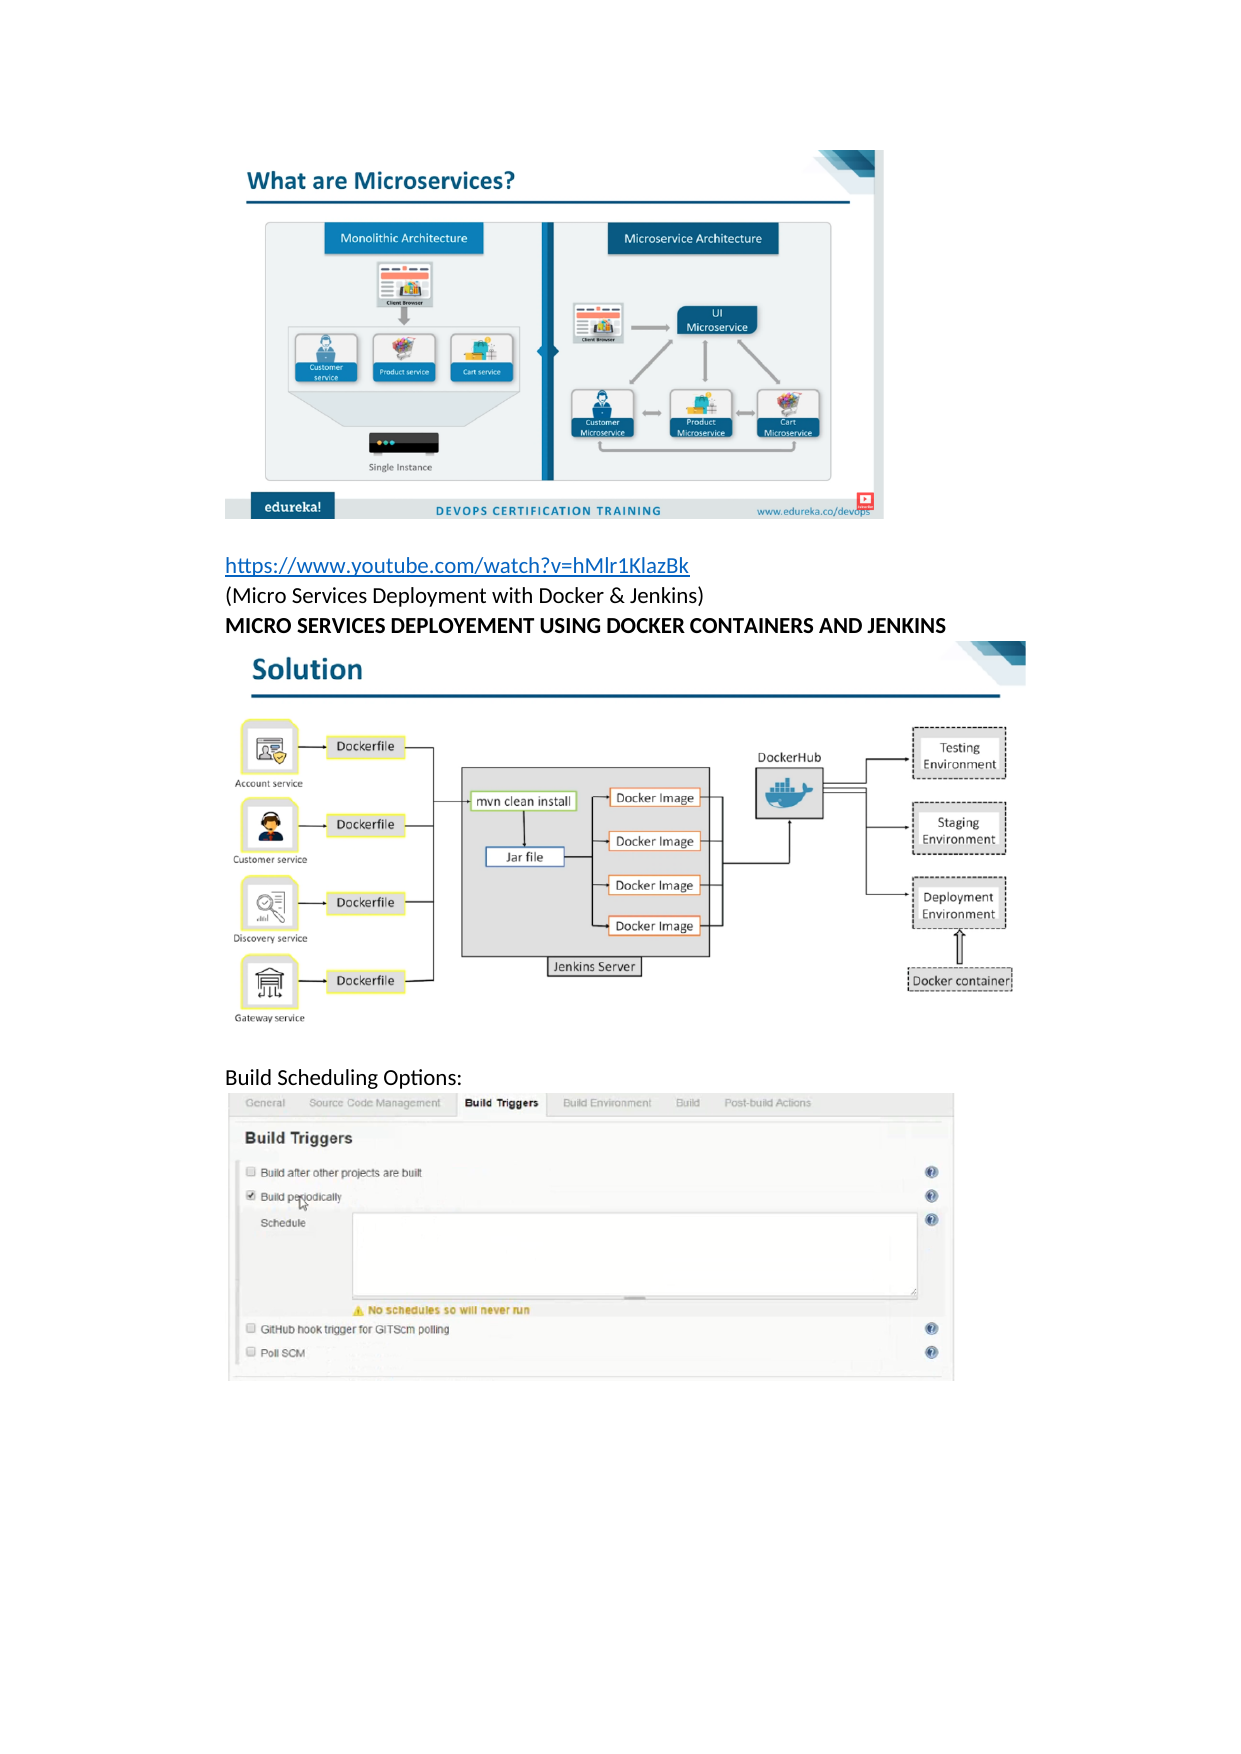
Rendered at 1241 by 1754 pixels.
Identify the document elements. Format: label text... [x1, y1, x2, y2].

picture [225, 641, 1026, 1031]
picture [303, 502, 309, 511]
list MICRO SERVICES DEPLOYEMENT USING DOCKER CONTAINERS AND JENKINS [225, 611, 1090, 639]
picture [265, 502, 288, 511]
list Build Scheduling Options: [225, 1063, 1090, 1091]
list https://www.youtube.com/watch?v=hMlr1KlazBk [225, 551, 1090, 579]
picture [225, 150, 884, 519]
picture [225, 1093, 959, 1381]
list (Micro Services Deployment with Docker & Jenkins) [225, 581, 1090, 609]
